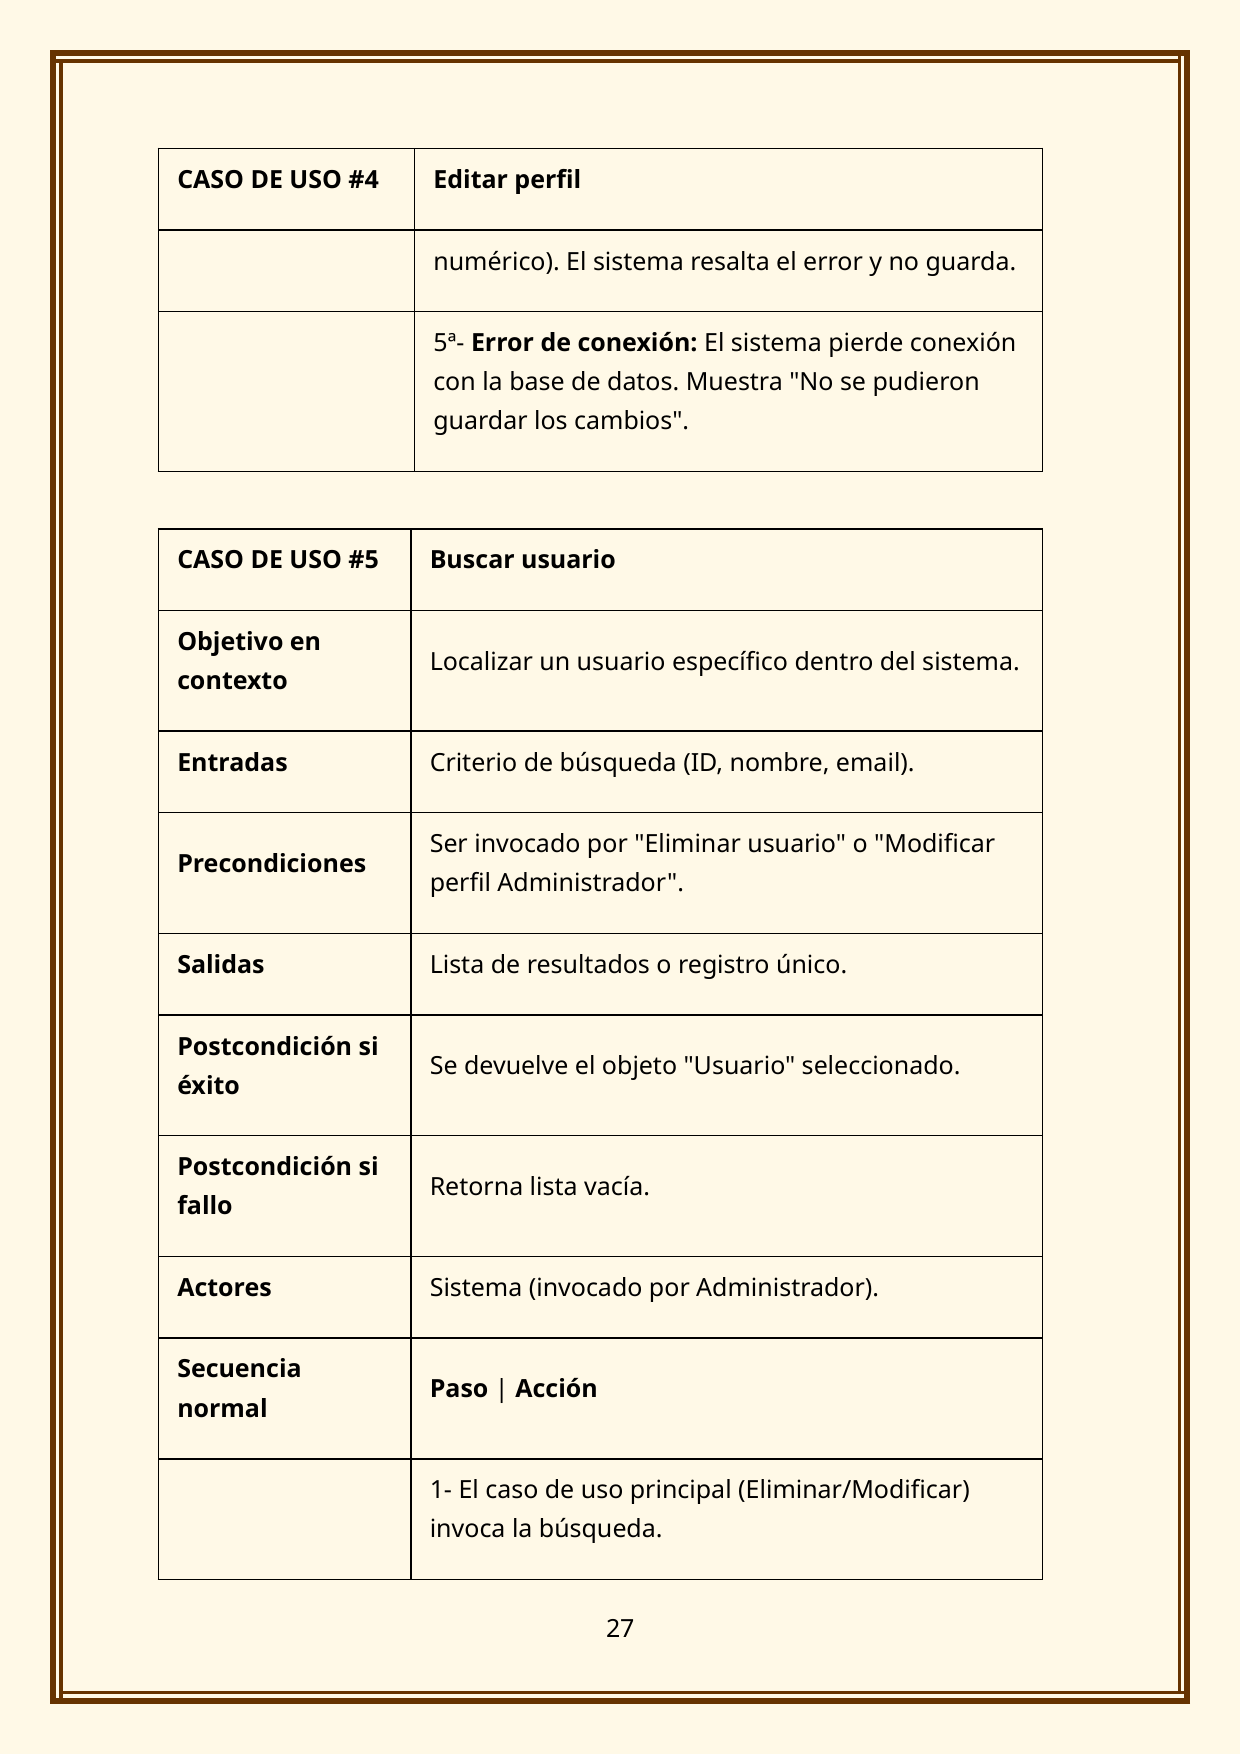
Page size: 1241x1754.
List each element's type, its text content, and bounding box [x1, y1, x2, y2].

table_header Buscar usuario [412, 530, 1042, 609]
table_cell [159, 1460, 410, 1578]
table_cell Entradas [159, 732, 410, 812]
table_cell Ser invocado por "Eliminar usuario" o "Modificar perfil Administrador". [412, 813, 1042, 932]
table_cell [415, 231, 1042, 311]
table_cell Salidas [159, 934, 410, 1014]
table_cell Localizar un usuario específico dentro del sistema. [412, 611, 1042, 730]
table_cell Criterio de búsqueda (ID, nombre, email). [412, 732, 1042, 812]
table_cell Paso | Acción [412, 1339, 1042, 1458]
table_cell 5ª- Error de conexión: El sistema pierde conexión con la base de datos. Muestra "No se pudieron guardar los cambios". [415, 312, 1042, 471]
table_cell [159, 312, 414, 471]
table_header Editar perfil [415, 149, 1042, 229]
table_header CASO DE USO #5 [159, 530, 410, 609]
table_cell Sistema (invocado por Administrador). [412, 1257, 1042, 1337]
table_cell Postcondición si éxito [159, 1016, 410, 1135]
table_cell Retorna lista vacía. [412, 1136, 1042, 1256]
table_cell Precondiciones [159, 813, 410, 932]
table_cell Secuencia normal [159, 1339, 410, 1458]
table_cell Objetivo en contexto [159, 611, 410, 730]
table_cell Actores [159, 1257, 410, 1337]
table_cell Postcondición si fallo [159, 1136, 410, 1256]
table_cell [159, 231, 414, 311]
table_header CASO DE USO #4 [159, 149, 414, 229]
table_cell Lista de resultados o registro único. [412, 934, 1042, 1014]
table_cell 1- El caso de uso principal (Eliminar/Modificar) invoca la búsqueda. [412, 1460, 1042, 1578]
table_cell Se devuelve el objeto "Usuario" seleccionado. [412, 1016, 1042, 1135]
